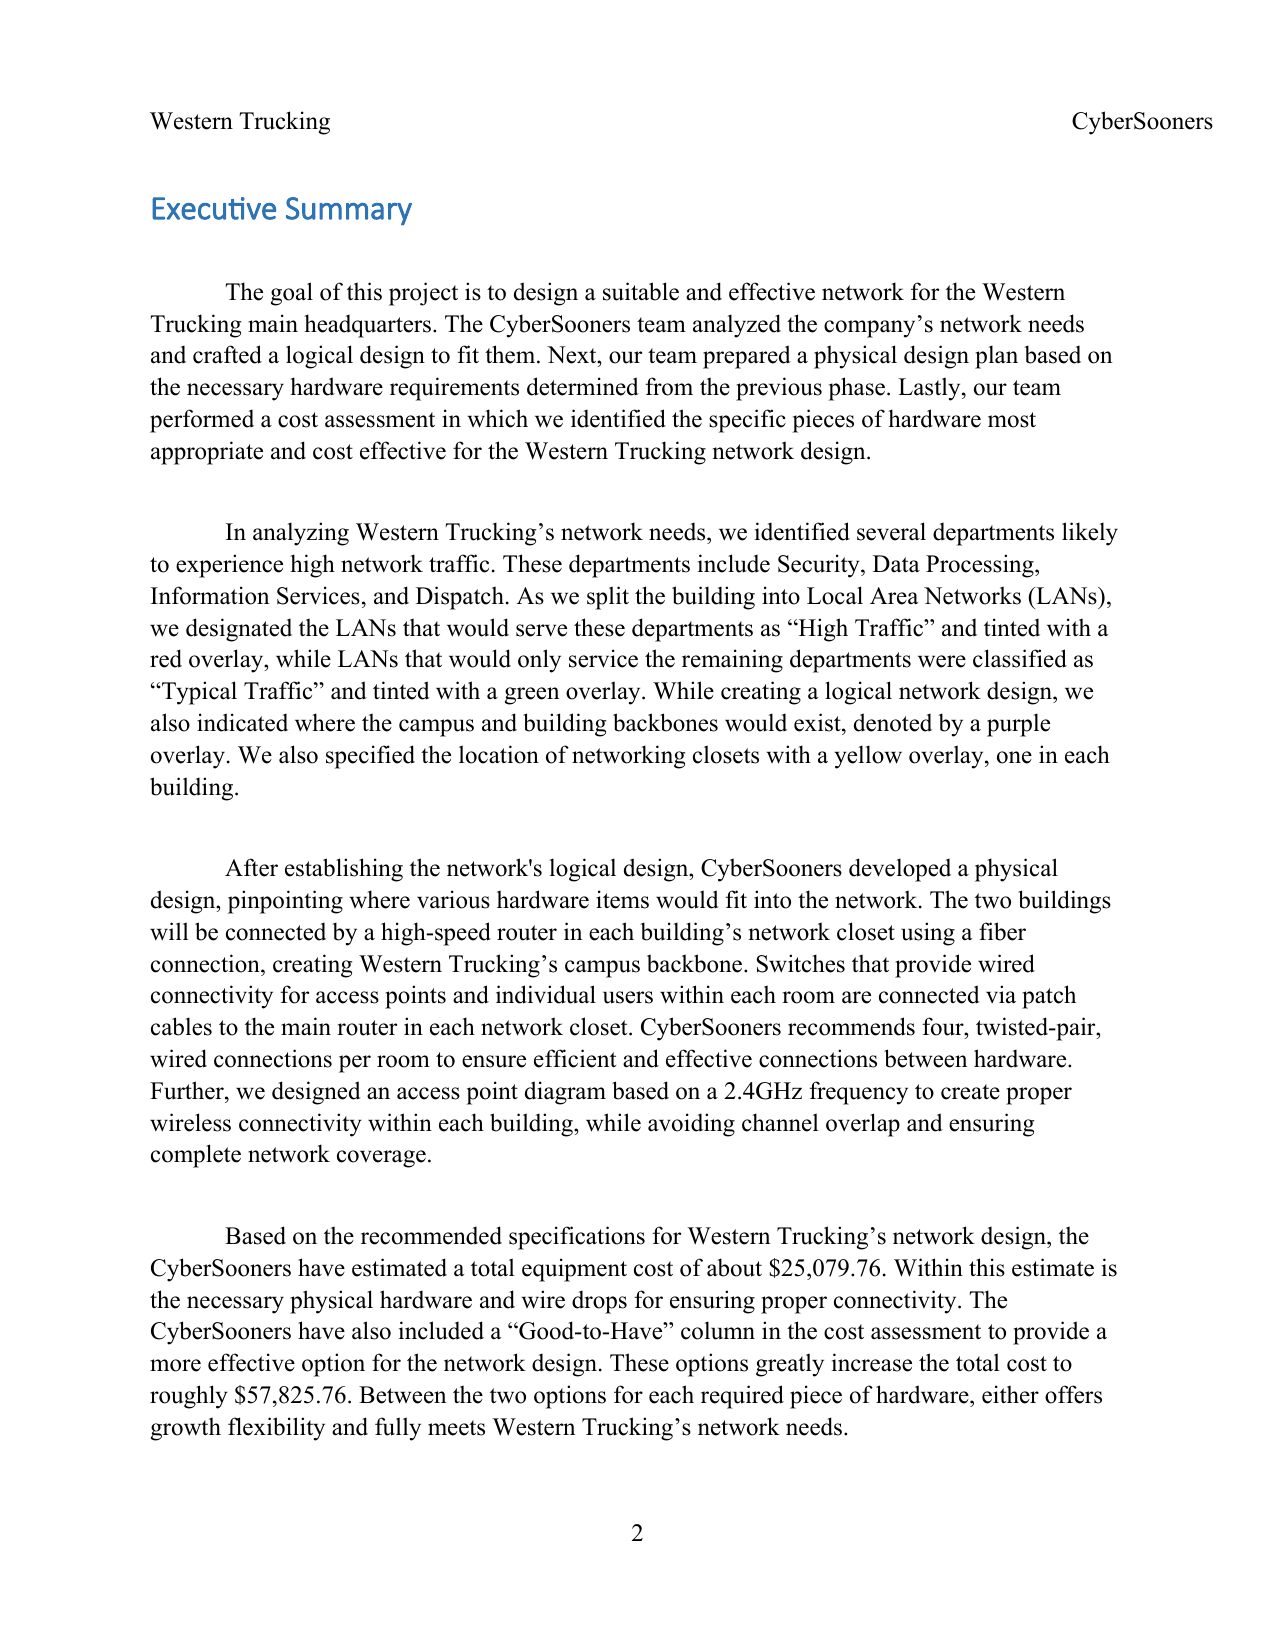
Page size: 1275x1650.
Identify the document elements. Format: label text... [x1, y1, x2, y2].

text After establishing the network's logical design, CyberSooners developed a physical design, pinpointing where various hardware items would fit into the network. The two buildings will be connected by a high-speed router in each building’s network closet using a fiber connection, creating Western Trucking’s campus backbone. Switches that provide wired connectivity for access points and individual users within each room are connected via patch cables to the main router in each network closet. CyberSooners recommends four, twisted-pair, wired connections per room to ensure efficient and effective connections between hardware. Further, we designed an access point diagram based on a 2.4GHz frequency to create proper wireless connectivity within each building, while avoiding channel overlap and ensuring complete network coverage. [150, 854, 1125, 1168]
text In analyzing Western Trucking’s network needs, we identified several departments likely to experience high network traffic. These departments include Security, Data Processing, Information Services, and Dispatch. As we split the building into Local Area Networks (LANs), we designated the LANs that would serve these departments as “High Traffic” and tinted with a red overlay, while LANs that would only service the remaining departments were classified as “Typical Traffic” and tinted with a green overlay. While creating a logical network design, we also indicated where the campus and building backbones would exist, denoted by a purple overlay. We also specified the location of networking closets with a yellow overlay, one in each building. [150, 518, 1125, 800]
text The goal of this project is to design a suitable and effective network for the Western Trucking main headquarters. The CyberSooners team analyzed the company’s network needs and crafted a logical design to fit them. Next, our team prepared a physical design plan based on the necessary hardware requirements determined from the previous phase. Lastly, our team performed a cost assessment in which we identified the specific pieces of hardware most appropriate and cost effective for the Western Trucking network design. [150, 278, 1125, 464]
subtitle Executive Summary [150, 187, 1125, 228]
text Based on the recommended specifications for Western Trucking’s network design, the CyberSooners have estimated a total equipment cost of about $25,079.76. Within this estimate is the necessary physical hardware and wire drops for ensuring proper connectivity. The CyberSooners have also included a “Good-to-Have” column in the cost assessment to provide a more effective option for the network design. These options greatly increase the total cost to roughly $57,825.76. Between the two options for each required piece of hardware, either offers growth flexibility and fully meets Western Trucking’s network needs. [150, 1222, 1125, 1441]
